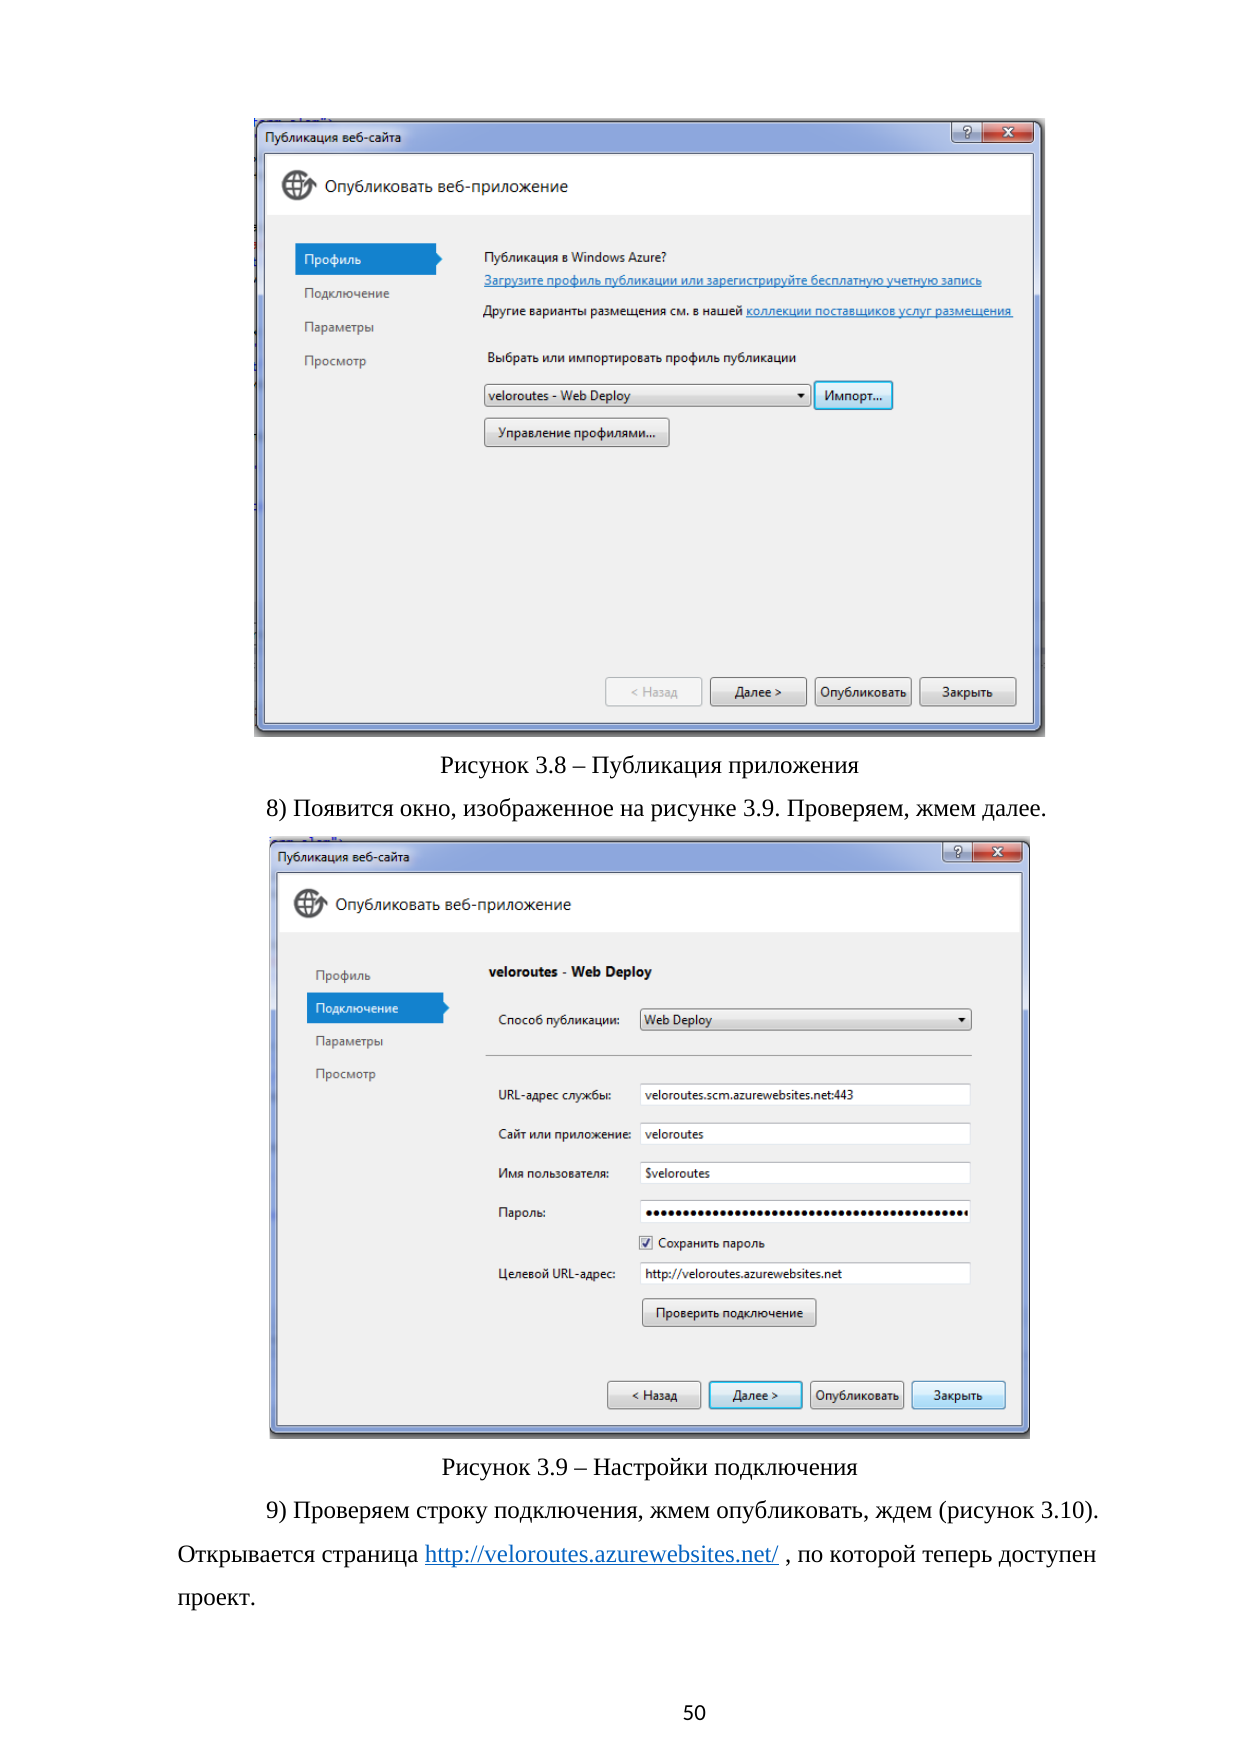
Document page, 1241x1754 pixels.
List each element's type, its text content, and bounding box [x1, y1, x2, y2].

picture [254, 118, 1046, 737]
list Появится окно, изображенное на рисунке 3.9. Проверяем, жмем далее. [177, 793, 1122, 822]
text Рисунок 3.9 – Настройки подключения [177, 1452, 1122, 1481]
picture [269, 836, 1030, 1439]
text Рисунок 3.8 – Публикация приложения [177, 750, 1122, 779]
list Проверяем строку подключения, жмем опубликовать, ждем (рисунок 3.10). Открывается страница http://veloroutes.azurewebsites.net/ , по которой теперь доступен проект. [177, 1496, 1122, 1611]
